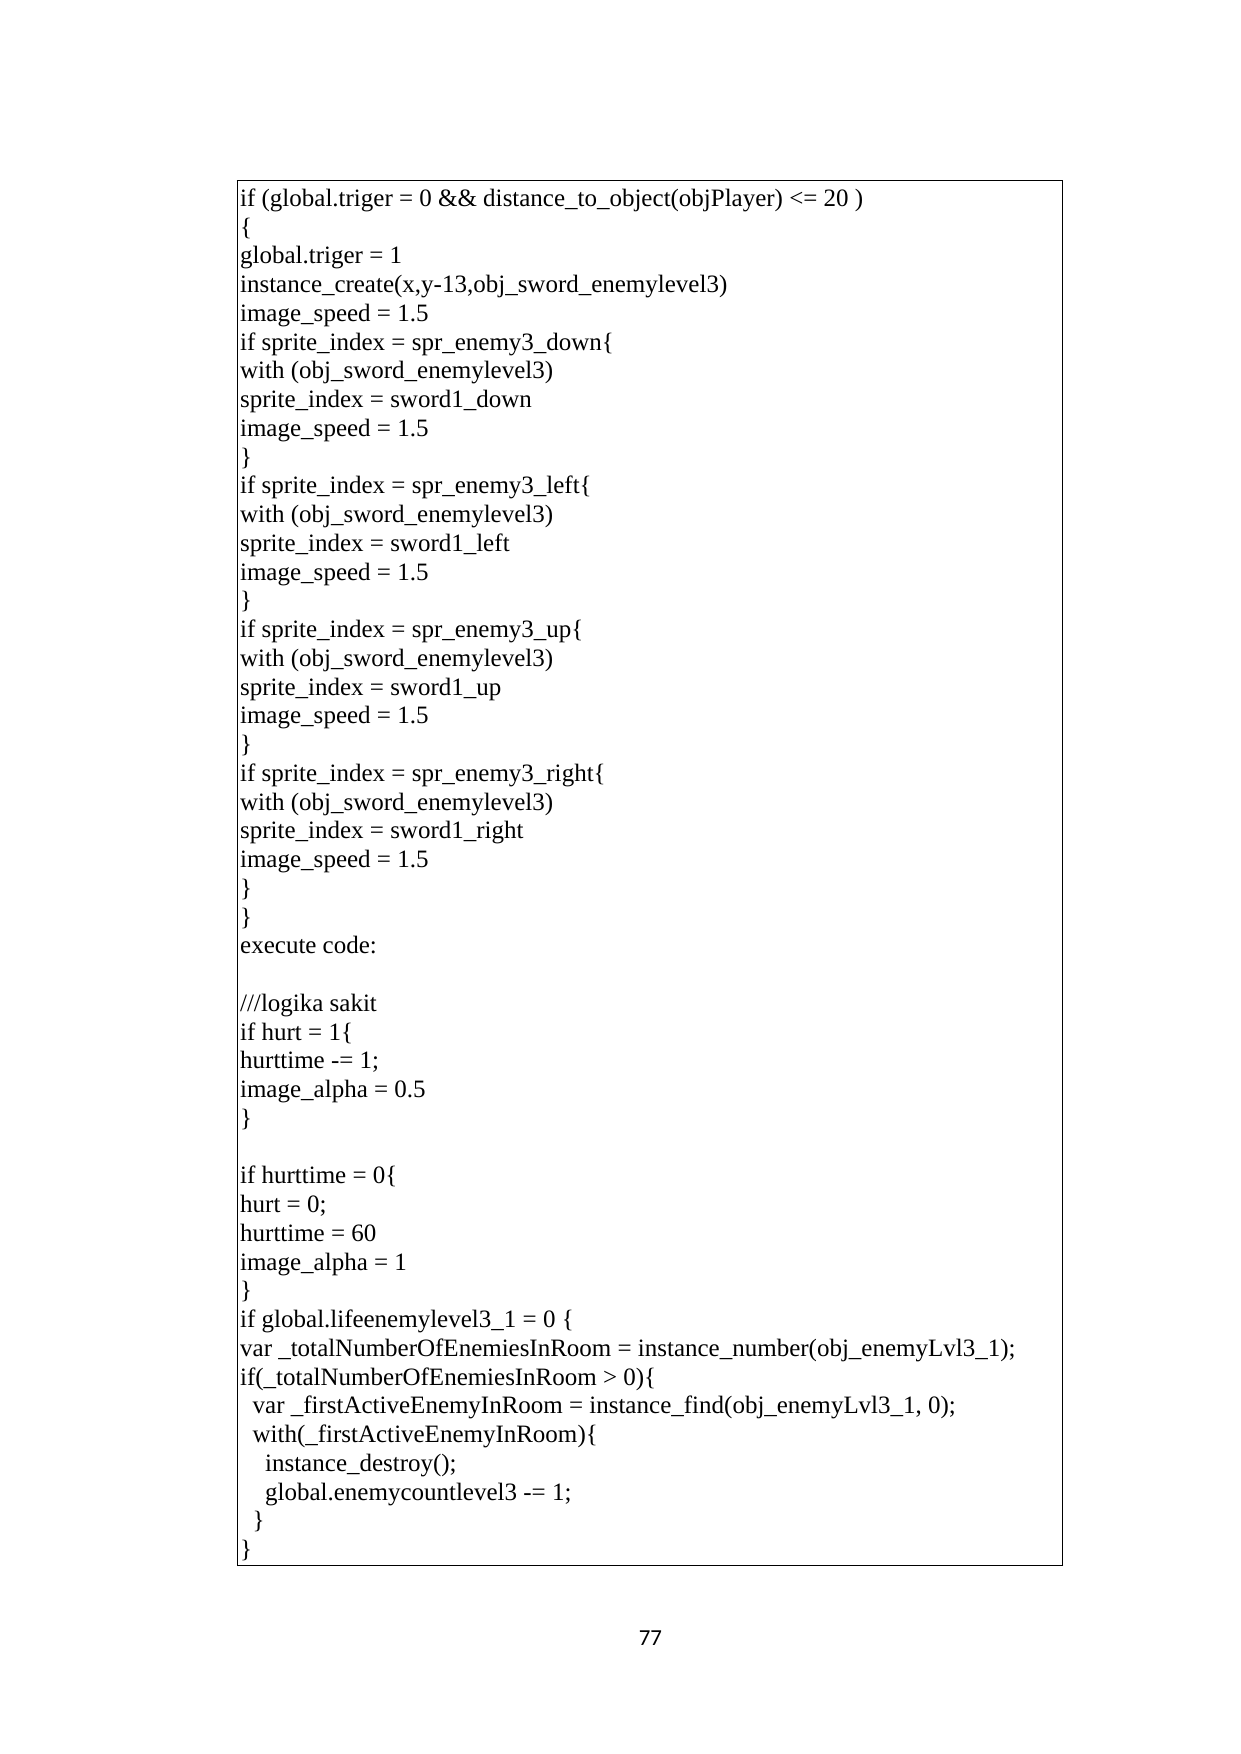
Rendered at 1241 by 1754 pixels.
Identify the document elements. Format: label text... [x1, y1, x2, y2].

text sprite_index = sword1_down [240, 384, 1060, 413]
text if (global.triger = 0 && distance_to_object(objPlayer) <= 20 ) [238, 181, 1062, 212]
text instance_destroy(); [240, 1448, 1060, 1477]
text if sprite_index = spr_enemy3_up{ [240, 614, 1060, 643]
text } [240, 1506, 1060, 1531]
text } [240, 1276, 1060, 1304]
text with(_firstActiveEnemyInRoom){ [240, 1419, 1060, 1448]
text var _totalNumberOfEnemiesInRoom = instance_number(obj_enemyLvl3_1); [240, 1333, 1060, 1362]
text if global.lifeenemylevel3_1 = 0 { [240, 1304, 1060, 1333]
text sprite_index = sword1_right [240, 816, 1060, 844]
text if hurt = 1{ [240, 1017, 1060, 1046]
text execute code: [240, 931, 1060, 959]
text image_speed = 1.5 [240, 557, 1060, 586]
text sprite_index = sword1_left [240, 528, 1060, 557]
text if(_totalNumberOfEnemiesInRoom > 0){ [240, 1362, 1060, 1391]
text global.triger = 1 [240, 241, 1060, 269]
text image_speed = 1.5 [240, 298, 1060, 327]
text if sprite_index = spr_enemy3_right{ [240, 758, 1060, 787]
text } [238, 1531, 1062, 1565]
text with (obj_sword_enemylevel3) [240, 643, 1060, 672]
text image_speed = 1.5 [240, 413, 1060, 442]
text } [240, 442, 1060, 471]
text ///logika sakit [240, 988, 1060, 1017]
text var _firstActiveEnemyInRoom = instance_find(obj_enemyLvl3_1, 0); [240, 1391, 1060, 1419]
text } [240, 586, 1060, 614]
text hurttime = 60 [240, 1218, 1060, 1247]
text } [240, 1103, 1060, 1132]
text hurt = 0; [240, 1189, 1060, 1218]
text } [240, 873, 1060, 902]
text with (obj_sword_enemylevel3) [240, 787, 1060, 816]
text if hurttime = 0{ [240, 1161, 1060, 1189]
text { [240, 212, 1060, 241]
text sprite_index = sword1_up [240, 672, 1060, 701]
text hurttime -= 1; [240, 1046, 1060, 1074]
text if sprite_index = spr_enemy3_left{ [240, 471, 1060, 499]
text with (obj_sword_enemylevel3) [240, 499, 1060, 528]
text image_alpha = 0.5 [240, 1074, 1060, 1103]
text instance_create(x,y-13,obj_sword_enemylevel3) [240, 269, 1060, 298]
text global.enemycountlevel3 -= 1; [240, 1477, 1060, 1506]
text image_speed = 1.5 [240, 701, 1060, 729]
text } [240, 902, 1060, 931]
text image_alpha = 1 [240, 1247, 1060, 1276]
text image_speed = 1.5 [240, 844, 1060, 873]
text if sprite_index = spr_enemy3_down{ [240, 327, 1060, 356]
text } [240, 729, 1060, 758]
text with (obj_sword_enemylevel3) [240, 356, 1060, 384]
